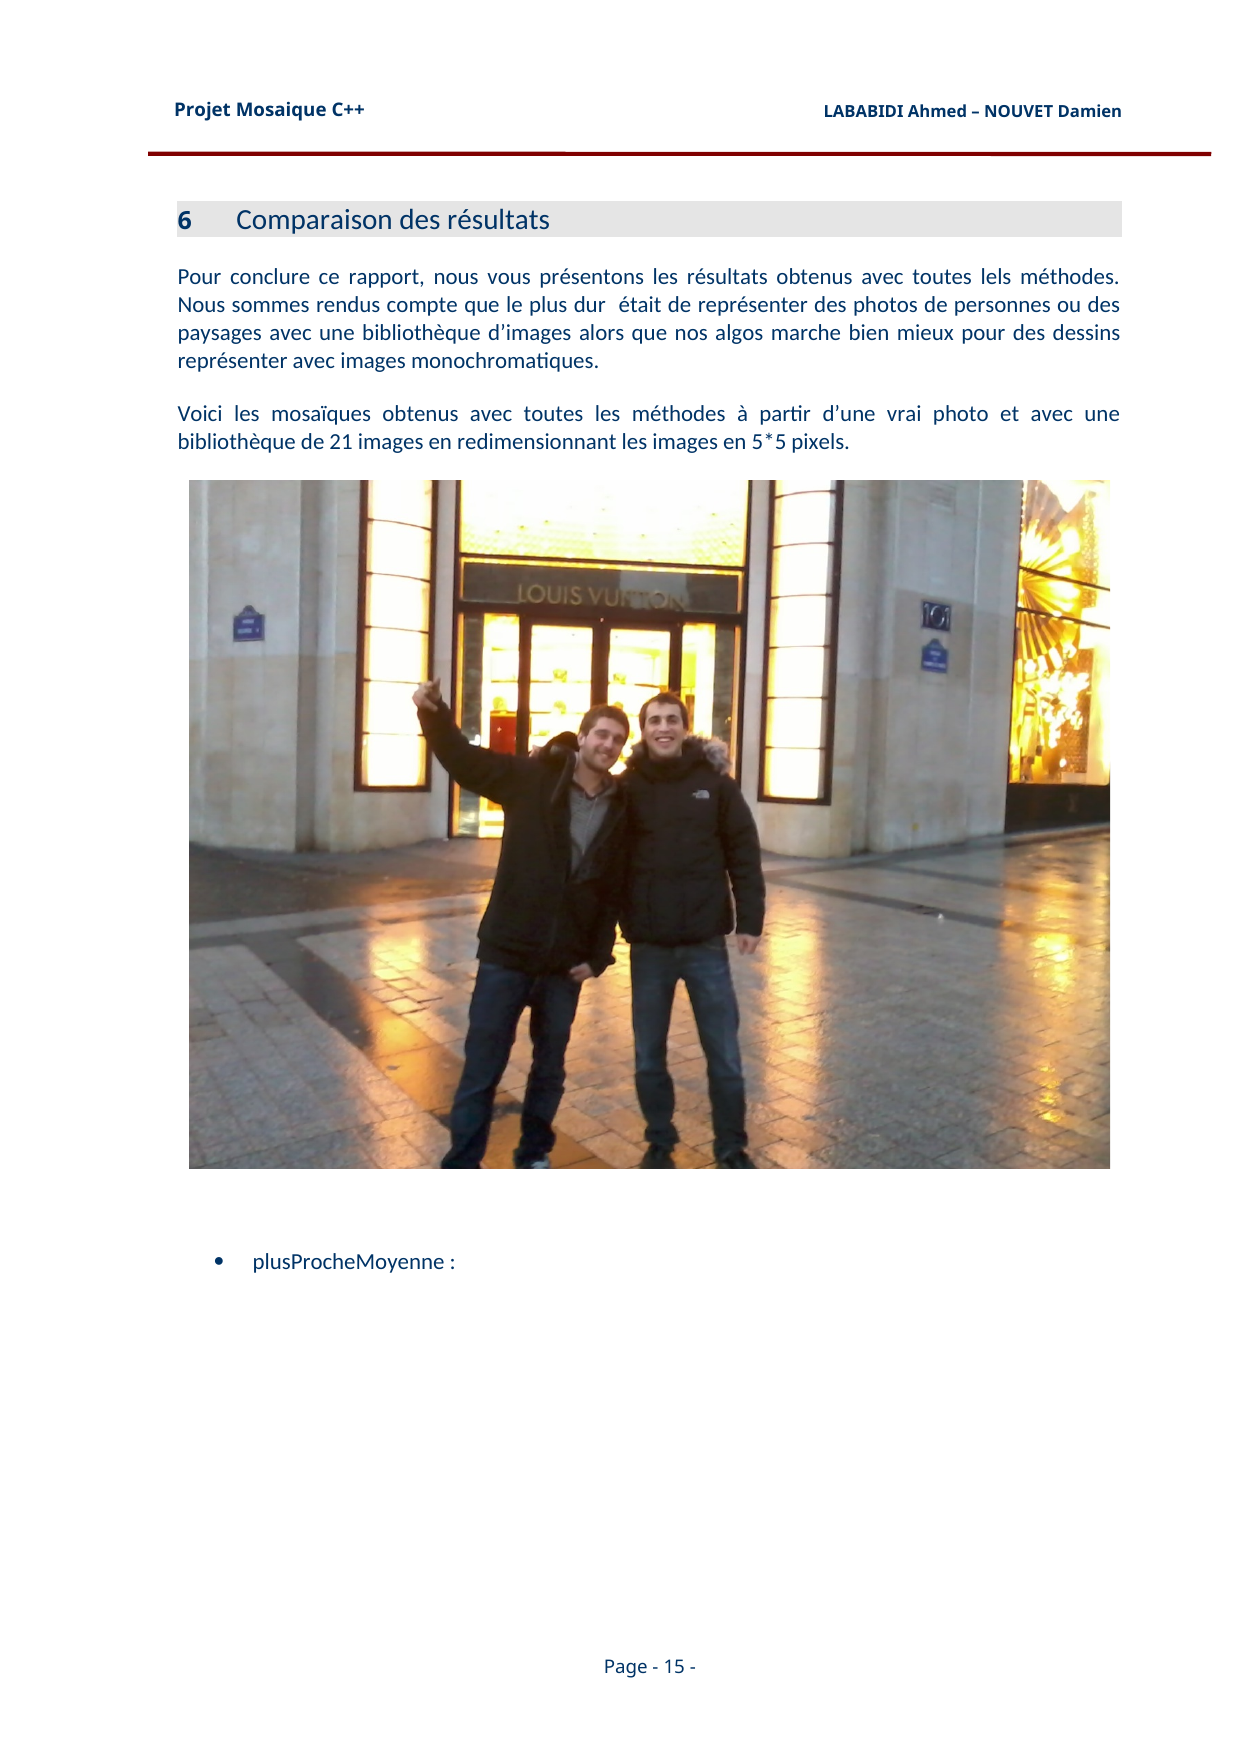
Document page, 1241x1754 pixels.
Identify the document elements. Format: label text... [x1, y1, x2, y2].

text Voici les mosaïques obtenus avec toutes les méthodes à partir d’une vrai photo et avec une bibliothèque de 21 images en redimensionnant les images en 5*5 pixels. [177, 399, 1122, 455]
text Pour conclure ce rapport, nous vous présentons les résultats obtenus avec toutes lels méthodes. Nous sommes rendus compte que le plus dur était de représenter des photos de personnes ou des paysages avec une bibliothèque d’images alors que nos algos marche bien mieux pour des dessins représenter avec images monochromatiques. [177, 262, 1122, 374]
picture [189, 480, 1111, 1169]
subtitle Comparaison des résultats [177, 201, 1122, 237]
list plusProcheMoyenne : [215, 1247, 1122, 1275]
